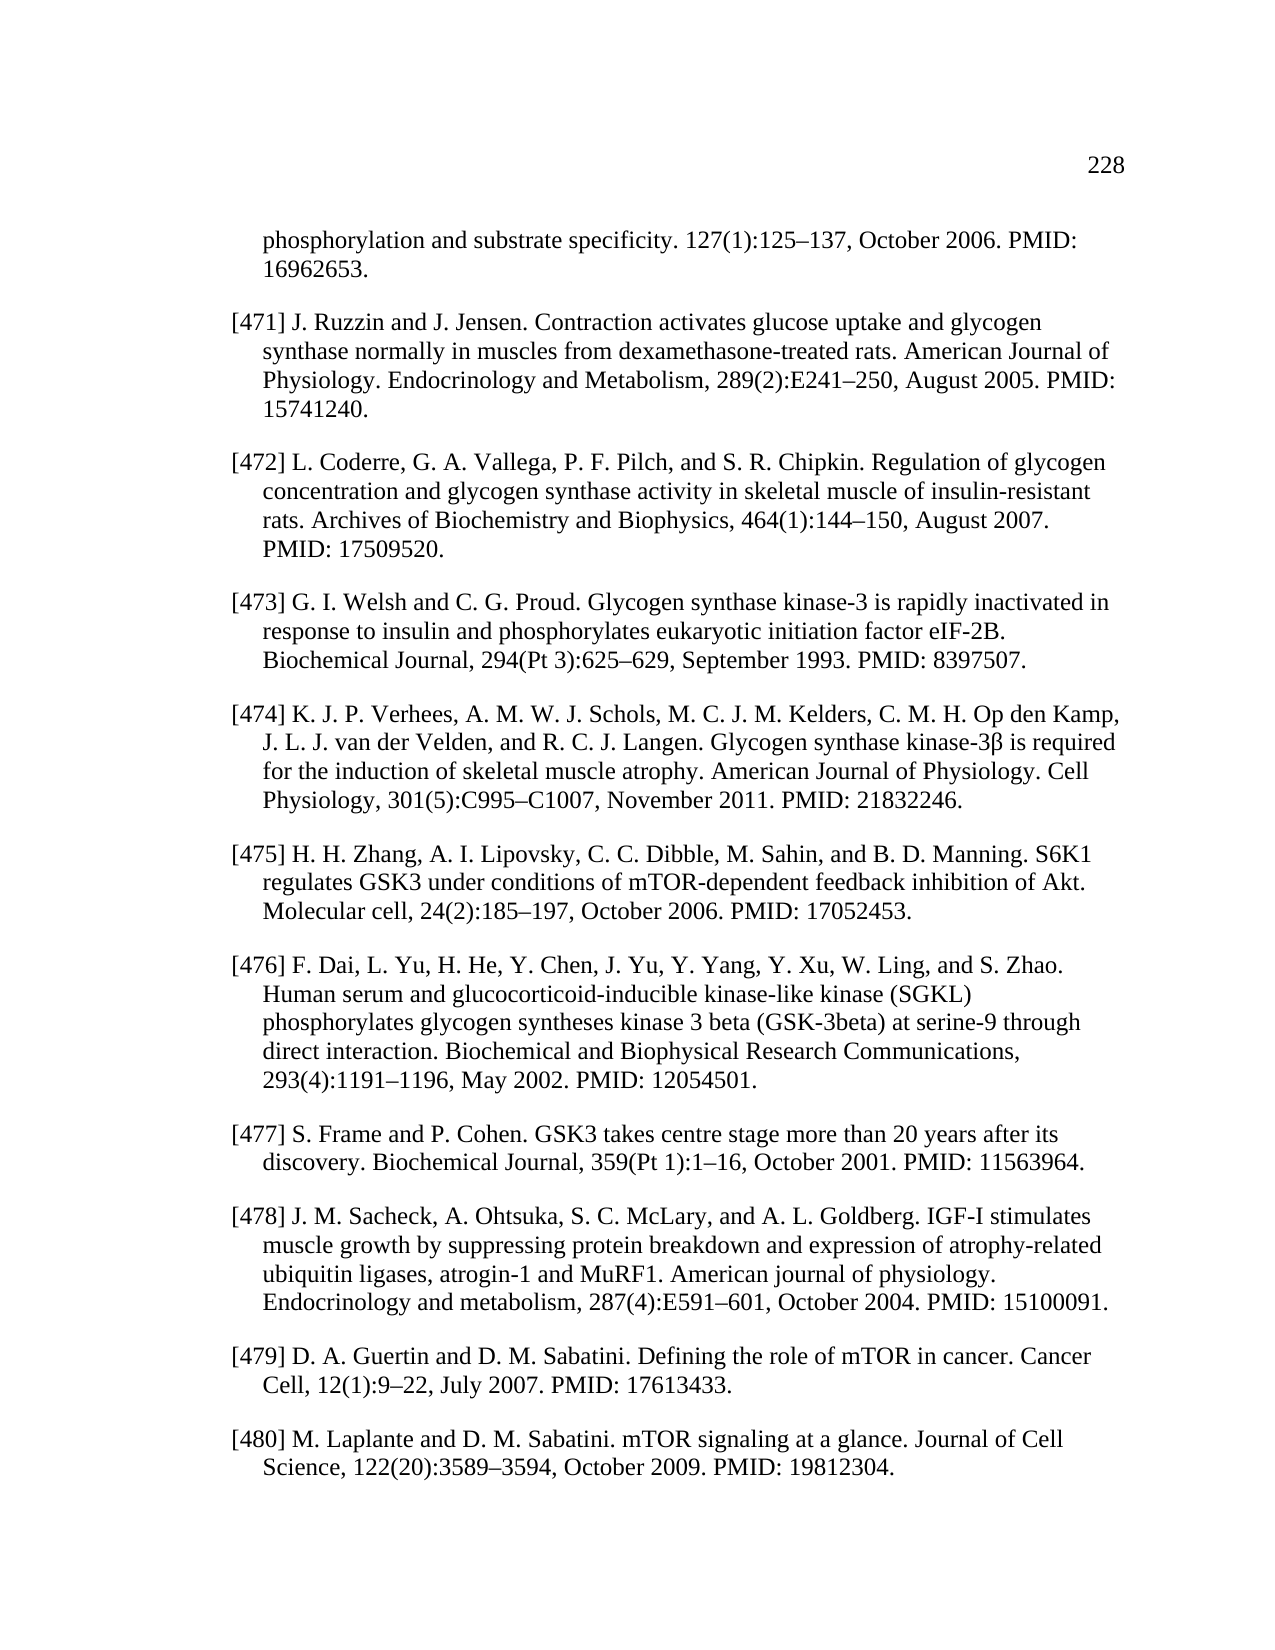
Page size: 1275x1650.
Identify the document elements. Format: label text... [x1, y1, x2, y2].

text [480] M. Laplante and D. M. Sabatini. mTOR signaling at a glance. Journal of Cell Science, 122(20):3589–3594, October 2009. PMID: 19812304. [225, 1424, 1125, 1481]
text [473] G. I. Welsh and C. G. Proud. Glycogen synthase kinase-3 is rapidly inactivated in response to insulin and phosphorylates eukaryotic initiation factor eIF-2B. Biochemical Journal, 294(Pt 3):625–629, September 1993. PMID: 8397507. [225, 587, 1125, 674]
text [479] D. A. Guertin and D. M. Sabatini. Defining the role of mTOR in cancer. Cancer Cell, 12(1):9–22, July 2007. PMID: 17613433. [225, 1341, 1125, 1399]
text [476] F. Dai, L. Yu, H. He, Y. Chen, J. Yu, Y. Yang, Y. Xu, W. Ling, and S. Zhao. Human serum and glucocorticoid-inducible kinase-like kinase (SGKL) phosphorylates glycogen syntheses kinase 3 beta (GSK-3beta) at serine-9 through direct interaction. Biochemical and Biophysical Research Communications, 293(4):1191–1196, May 2002. PMID: 12054501. [225, 950, 1125, 1094]
text [475] H. H. Zhang, A. I. Lipovsky, C. C. Dibble, M. Sahin, and B. D. Manning. S6K1 regulates GSK3 under conditions of mTOR-dependent feedback inhibition of Akt. Molecular cell, 24(2):185–197, October 2006. PMID: 17052453. [225, 839, 1125, 925]
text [225, 225, 1125, 282]
text [478] J. M. Sacheck, A. Ohtsuka, S. C. McLary, and A. L. Goldberg. IGF-I stimulates muscle growth by suppressing protein breakdown and expression of atrophy-related ubiquitin ligases, atrogin-1 and MuRF1. American journal of physiology. Endocrinology and metabolism, 287(4):E591–601, October 2004. PMID: 15100091. [225, 1201, 1125, 1316]
text [474] K. J. P. Verhees, A. M. W. J. Schols, M. C. J. M. Kelders, C. M. H. Op den Kamp, J. L. J. van der Velden, and R. C. J. Langen. Glycogen synthase kinase-3β is required for the induction of skeletal muscle atrophy. American Journal of Physiology. Cell Physiology, 301(5):C995–C1007, November 2011. PMID: 21832246. [225, 699, 1125, 814]
text [471] J. Ruzzin and J. Jensen. Contraction activates glucose uptake and glycogen synthase normally in muscles from dexamethasone-treated rats. American Journal of Physiology. Endocrinology and Metabolism, 289(2):E241–250, August 2005. PMID: 15741240. [225, 307, 1125, 422]
text [477] S. Frame and P. Cohen. GSK3 takes centre stage more than 20 years after its discovery. Biochemical Journal, 359(Pt 1):1–16, October 2001. PMID: 11563964. [225, 1119, 1125, 1176]
text [472] L. Coderre, G. A. Vallega, P. F. Pilch, and S. R. Chipkin. Regulation of glycogen concentration and glycogen synthase activity in skeletal muscle of insulin-resistant rats. Archives of Biochemistry and Biophysics, 464(1):144–150, August 2007. PMID: 17509520. [225, 447, 1125, 562]
